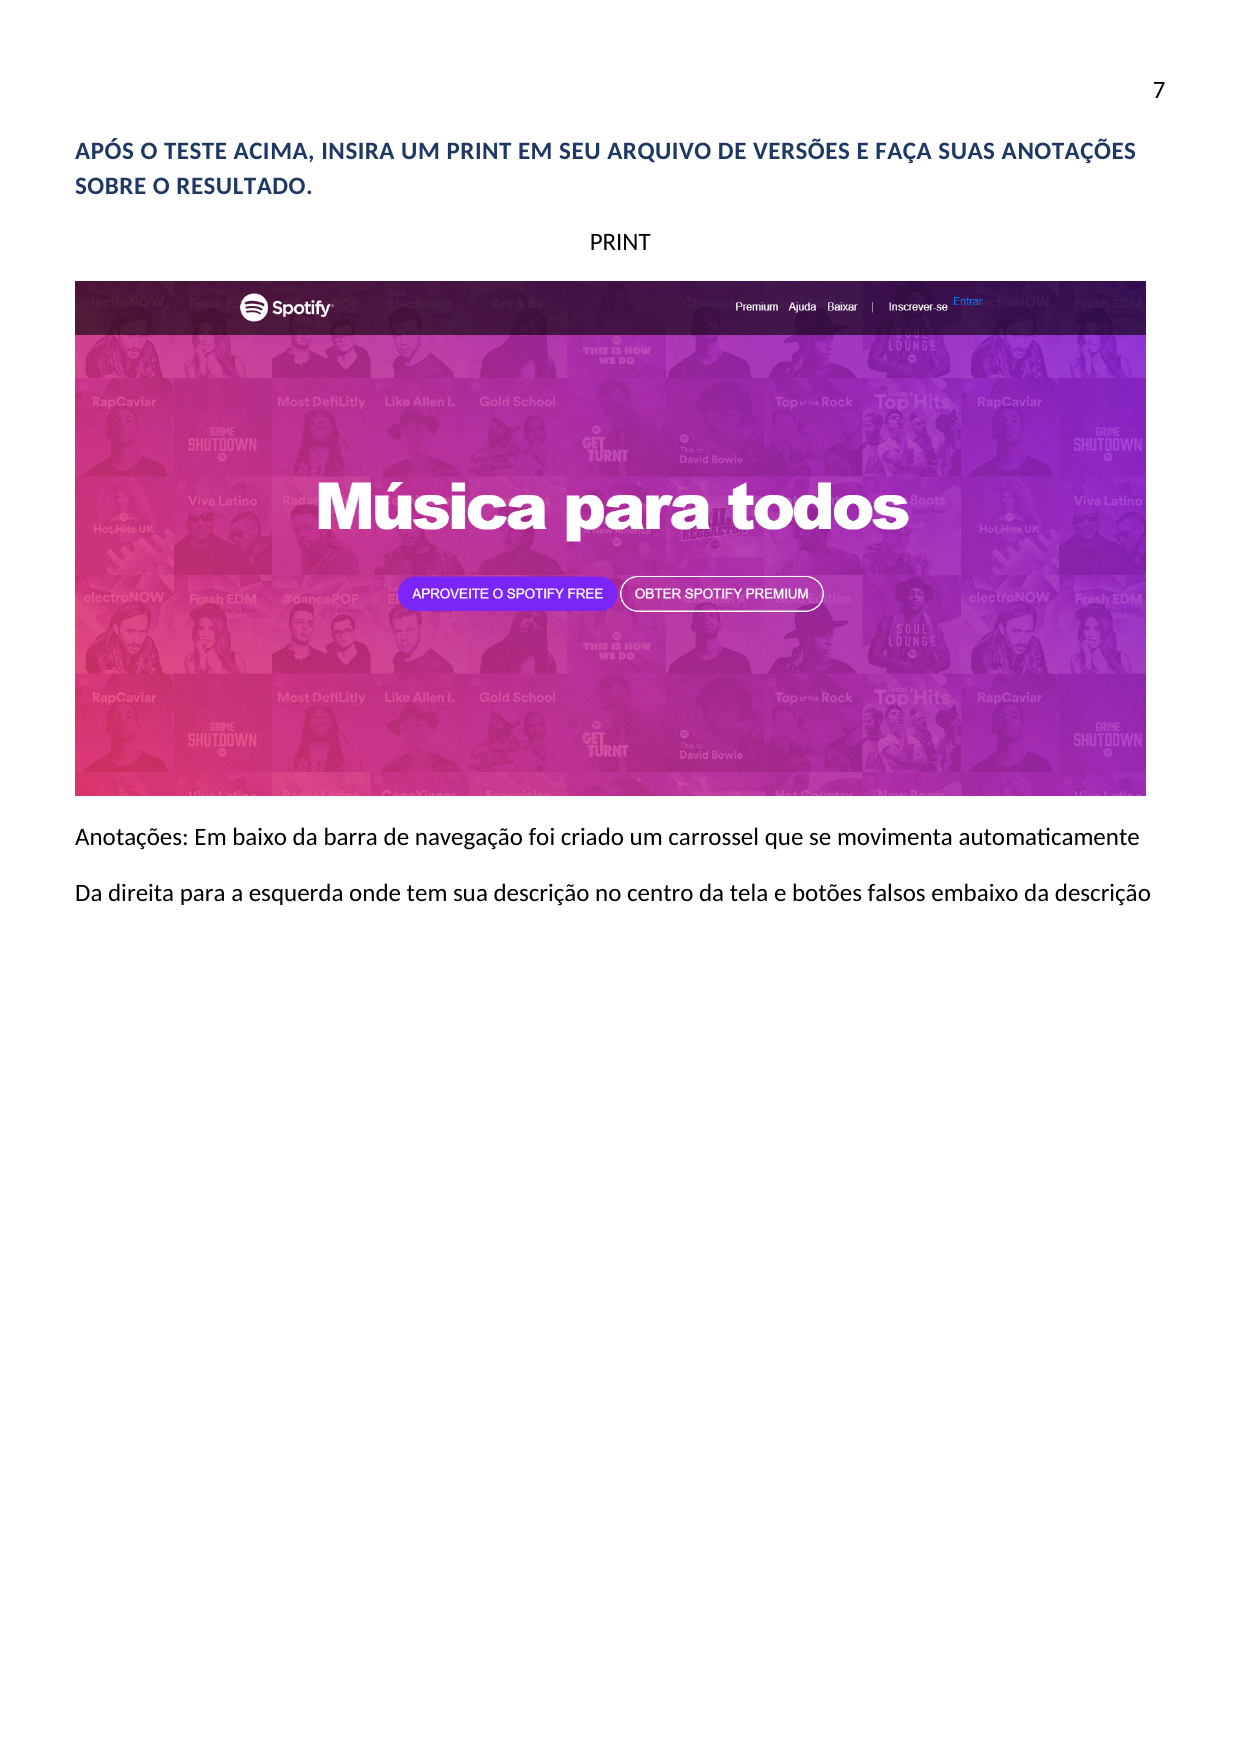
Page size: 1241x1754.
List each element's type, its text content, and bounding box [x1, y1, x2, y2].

picture [75, 281, 1146, 796]
text Após o teste acima, insira um print Em seu arquivo de versões e faça suas anotações sobre o resultado. [75, 135, 1165, 200]
text PRINT [75, 226, 1165, 256]
text Da direita para a esquerda onde tem sua descrição no centro da tela e botões falsos embaixo da descrição [75, 877, 1165, 907]
text Anotações: Em baixo da barra de navegação foi criado um carrossel que se movimenta automaticamente [75, 821, 1165, 851]
